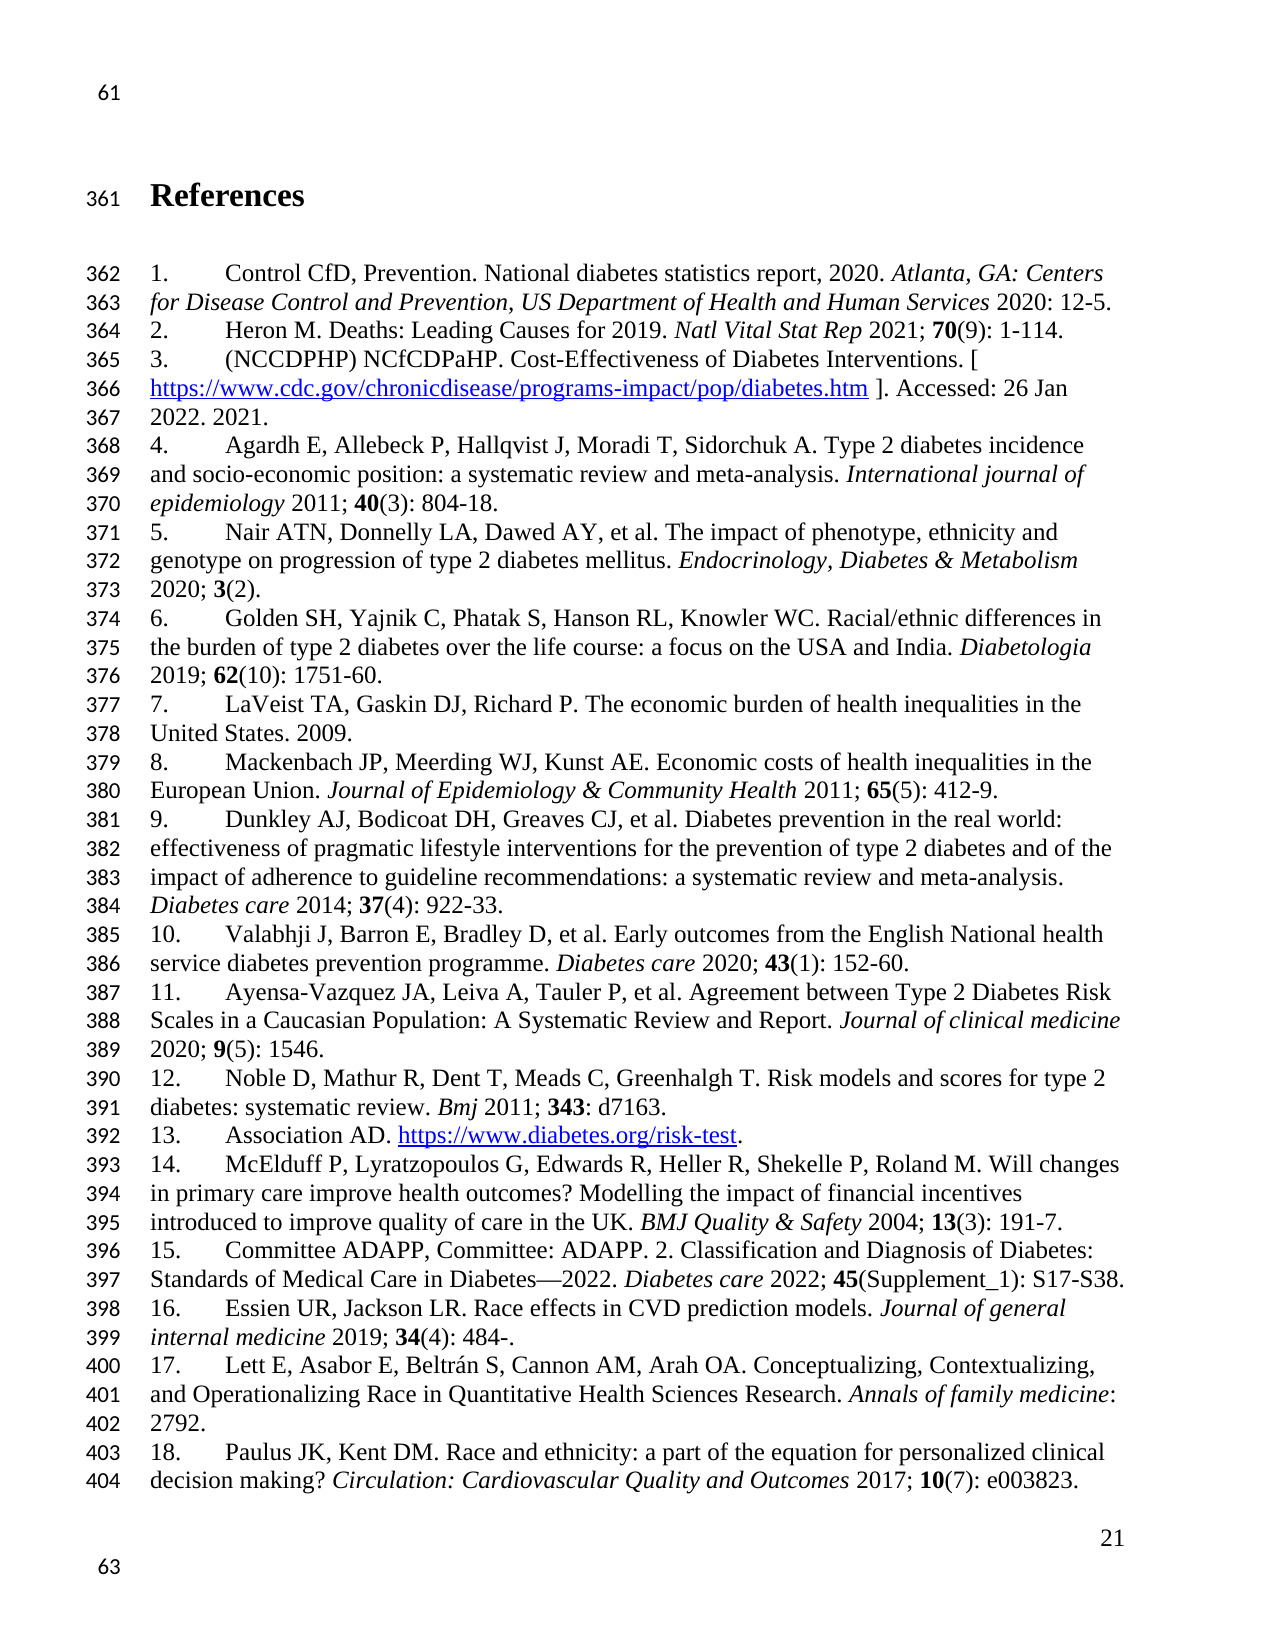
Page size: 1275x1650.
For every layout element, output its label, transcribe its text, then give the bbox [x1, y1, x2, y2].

text 16. Essien UR, Jackson LR. Race effects in CVD prediction models. Journal of general internal medicine 2019; 34(4): 484-. [150, 1293, 1125, 1350]
text 17. Lett E, Asabor E, Beltrán S, Cannon AM, Arah OA. Conceptualizing, Contextualizing, and Operationalizing Race in Quantitative Health Sciences Research. Annals of family medicine: 2792. [150, 1350, 1125, 1437]
text 8. Mackenbach JP, Meerding WJ, Kunst AE. Economic costs of health inequalities in the European Union. Journal of Epidemiology & Community Health 2011; 65(5): 412-9. [150, 747, 1125, 804]
text 18. Paulus JK, Kent DM. Race and ethnicity: a part of the equation for personalized clinical decision making? Circulation: Cardiovascular Quality and Outcomes 2017; 10(7): e003823. [150, 1437, 1125, 1494]
text 3. (NCCDPHP) NCfCDPaHP. Cost-Effectiveness of Diabetes Interventions. [ https://www.cdc.gov/chronicdisease/programs-impact/pop/diabetes.htm ]. Accessed: 26 Jan 2022. 2021. [150, 344, 1125, 430]
text 6. Golden SH, Yajnik C, Phatak S, Hanson RL, Knowler WC. Racial/ethnic differences in the burden of type 2 diabetes over the life course: a focus on the USA and India. Diabetologia 2019; 62(10): 1751-60. [150, 603, 1125, 689]
text 4. Agardh E, Allebeck P, Hallqvist J, Moradi T, Sidorchuk A. Type 2 diabetes incidence and socio-economic position: a systematic review and meta-analysis. International journal of epidemiology 2011; 40(3): 804-18. [150, 430, 1125, 517]
text 9. Dunkley AJ, Bodicoat DH, Greaves CJ, et al. Diabetes prevention in the real world: effectiveness of pragmatic lifestyle interventions for the prevention of type 2 diabetes and of the impact of adherence to guideline recommendations: a systematic review and meta-analysis. Diabetes care 2014; 37(4): 922-33. [150, 804, 1125, 919]
text 13. Association AD. https://www.diabetes.org/risk-test. [150, 1120, 1125, 1149]
text 11. Ayensa-Vazquez JA, Leiva A, Tauler P, et al. Agreement between Type 2 Diabetes Risk Scales in a Caucasian Population: A Systematic Review and Report. Journal of clinical medicine 2020; 9(5): 1546. [150, 977, 1125, 1063]
text 7. LaVeist TA, Gaskin DJ, Richard P. The economic burden of health inequalities in the United States. 2009. [150, 689, 1125, 747]
text 5. Nair ATN, Donnelly LA, Dawed AY, et al. The impact of phenotype, ethnicity and genotype on progression of type 2 diabetes mellitus. Endocrinology, Diabetes & Metabolism 2020; 3(2). [150, 517, 1125, 603]
text 1. Control CfD, Prevention. National diabetes statistics report, 2020. Atlanta, GA: Centers for Disease Control and Prevention, US Department of Health and Human Services 2020: 12-5. [150, 258, 1125, 315]
subtitle References [150, 175, 1125, 213]
text 2. Heron M. Deaths: Leading Causes for 2019. Natl Vital Stat Rep 2021; 70(9): 1-114. [150, 315, 1125, 344]
text 12. Noble D, Mathur R, Dent T, Meads C, Greenhalgh T. Risk models and scores for type 2 diabetes: systematic review. Bmj 2011; 343: d7163. [150, 1063, 1125, 1120]
text 15. Committee ADAPP, Committee: ADAPP. 2. Classification and Diagnosis of Diabetes: Standards of Medical Care in Diabetes—2022. Diabetes care 2022; 45(Supplement_1): S17-S38. [150, 1235, 1125, 1293]
text 10. Valabhji J, Barron E, Bradley D, et al. Early outcomes from the English National health service diabetes prevention programme. Diabetes care 2020; 43(1): 152-60. [150, 919, 1125, 977]
text 14. McElduff P, Lyratzopoulos G, Edwards R, Heller R, Shekelle P, Roland M. Will changes in primary care improve health outcomes? Modelling the impact of financial incentives introduced to improve quality of care in the UK. BMJ Quality & Safety 2004; 13(3): 191-7. [150, 1149, 1125, 1235]
